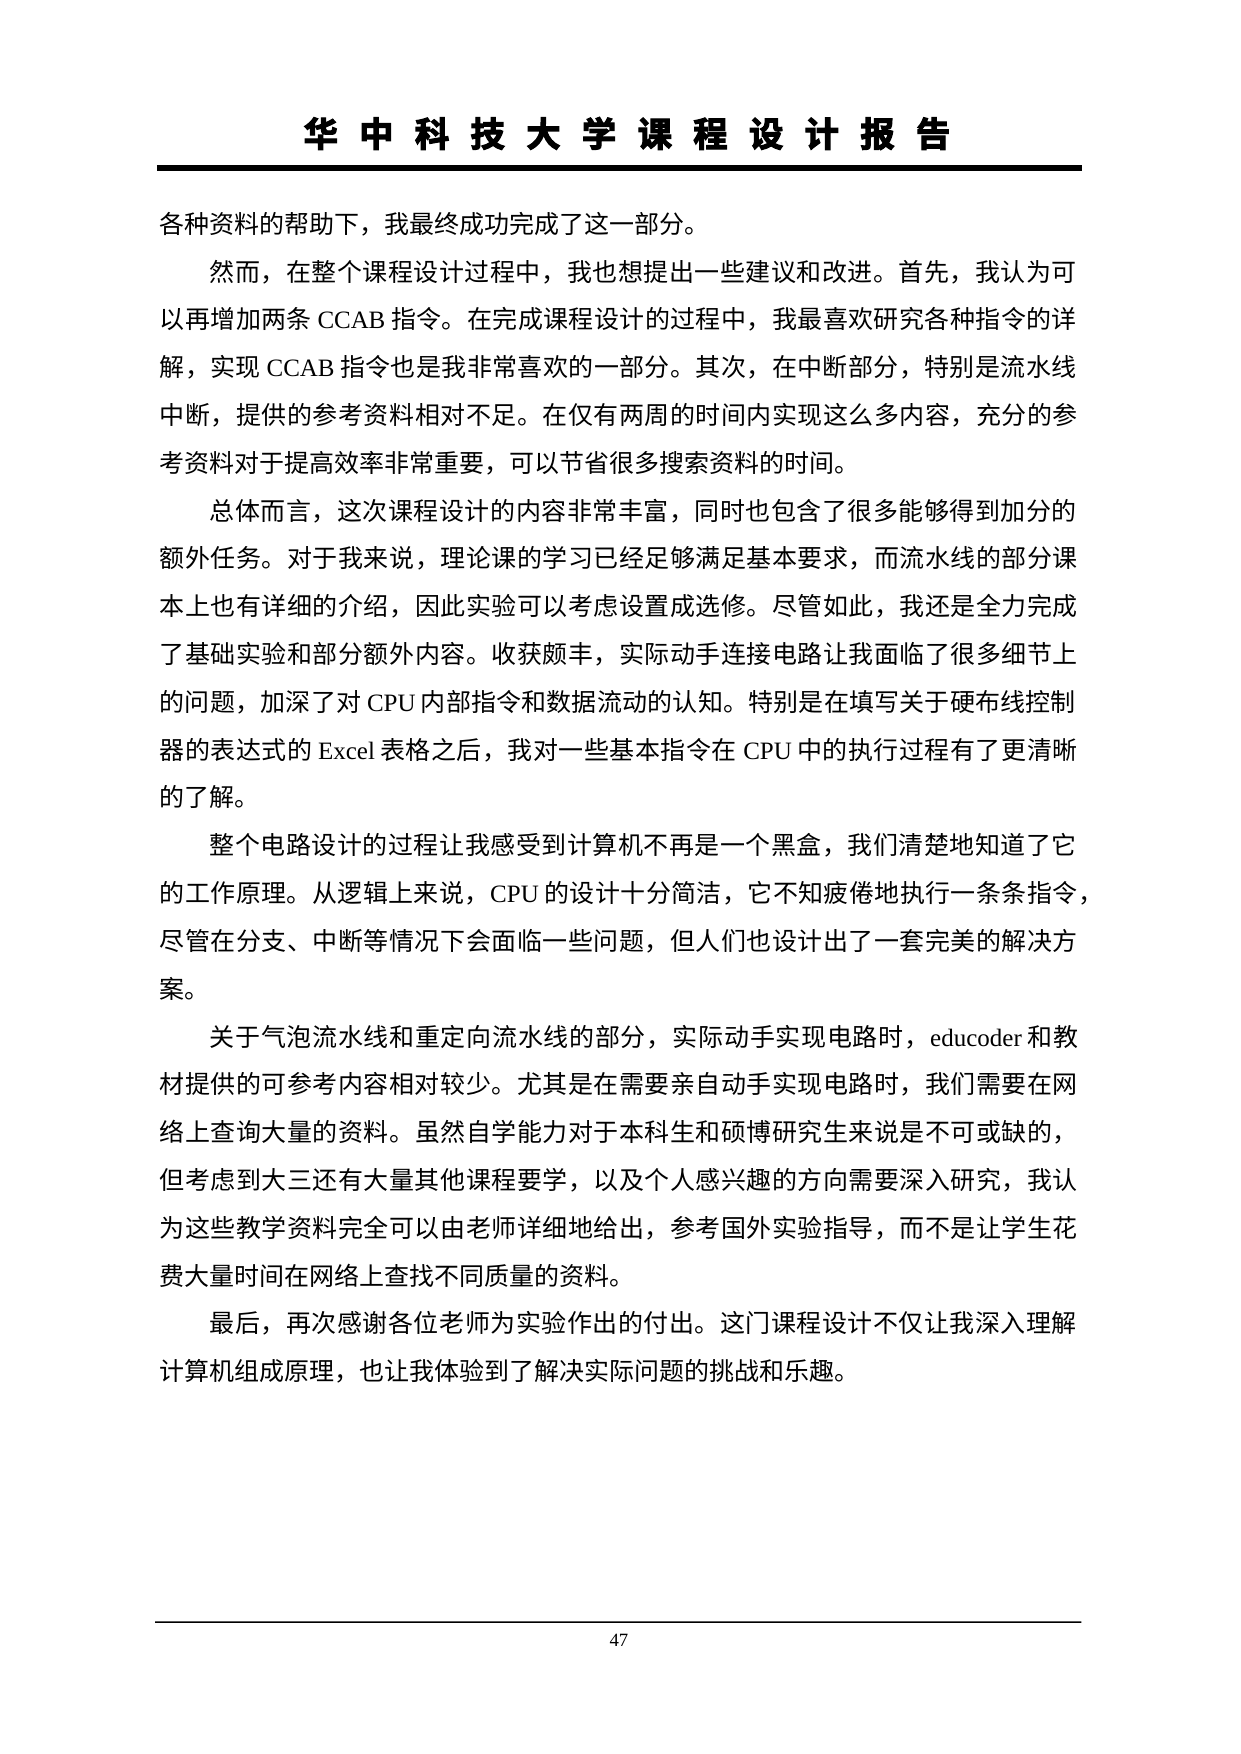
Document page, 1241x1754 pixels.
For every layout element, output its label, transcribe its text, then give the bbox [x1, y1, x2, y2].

text 最后，再次感谢各位老师为实验作出的付出。这门课程设计不仅让我深入理解计算机组成原理，也让我体验到了解决实际问题的挑战和乐趣。 [159, 1298, 1078, 1394]
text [159, 198, 1078, 246]
text 总体而言，这次课程设计的内容非常丰富，同时也包含了很多能够得到加分的额外任务。对于我来说，理论课的学习已经足够满足基本要求，而流水线的部分课本上也有详细的介绍，因此实验可以考虑设置成选修。尽管如此，我还是全力完成了基础实验和部分额外内容。收获颇丰，实际动手连接电路让我面临了很多细节上的问题，加深了对CPU内部指令和数据流动的认知。特别是在填写关于硬布线控制器的表达式的Excel表格之后，我对一些基本指令在CPU中的执行过程有了更清晰的了解。 [159, 485, 1078, 820]
text 然而，在整个课程设计过程中，我也想提出一些建议和改进。首先，我认为可以再增加两条CCAB指令。在完成课程设计的过程中，我最喜欢研究各种指令的详解，实现CCAB指令也是我非常喜欢的一部分。其次，在中断部分，特别是流水线中断，提供的参考资料相对不足。在仅有两周的时间内实现这么多内容，充分的参考资料对于提高效率非常重要，可以节省很多搜索资料的时间。 [159, 246, 1078, 485]
text 整个电路设计的过程让我感受到计算机不再是一个黑盒，我们清楚地知道了它的工作原理。从逻辑上来说，CPU的设计十分简洁，它不知疲倦地执行一条条指令，尽管在分支、中断等情况下会面临一些问题，但人们也设计出了一套完美的解决方案。 [159, 820, 1078, 1011]
text 关于气泡流水线和重定向流水线的部分，实际动手实现电路时，educoder和教材提供的可参考内容相对较少。尤其是在需要亲自动手实现电路时，我们需要在网络上查询大量的资料。虽然自学能力对于本科生和硕博研究生来说是不可或缺的，但考虑到大三还有大量其他课程要学，以及个人感兴趣的方向需要深入研究，我认为这些教学资料完全可以由老师详细地给出，参考国外实验指导，而不是让学生花费大量时间在网络上查找不同质量的资料。 [159, 1011, 1078, 1298]
